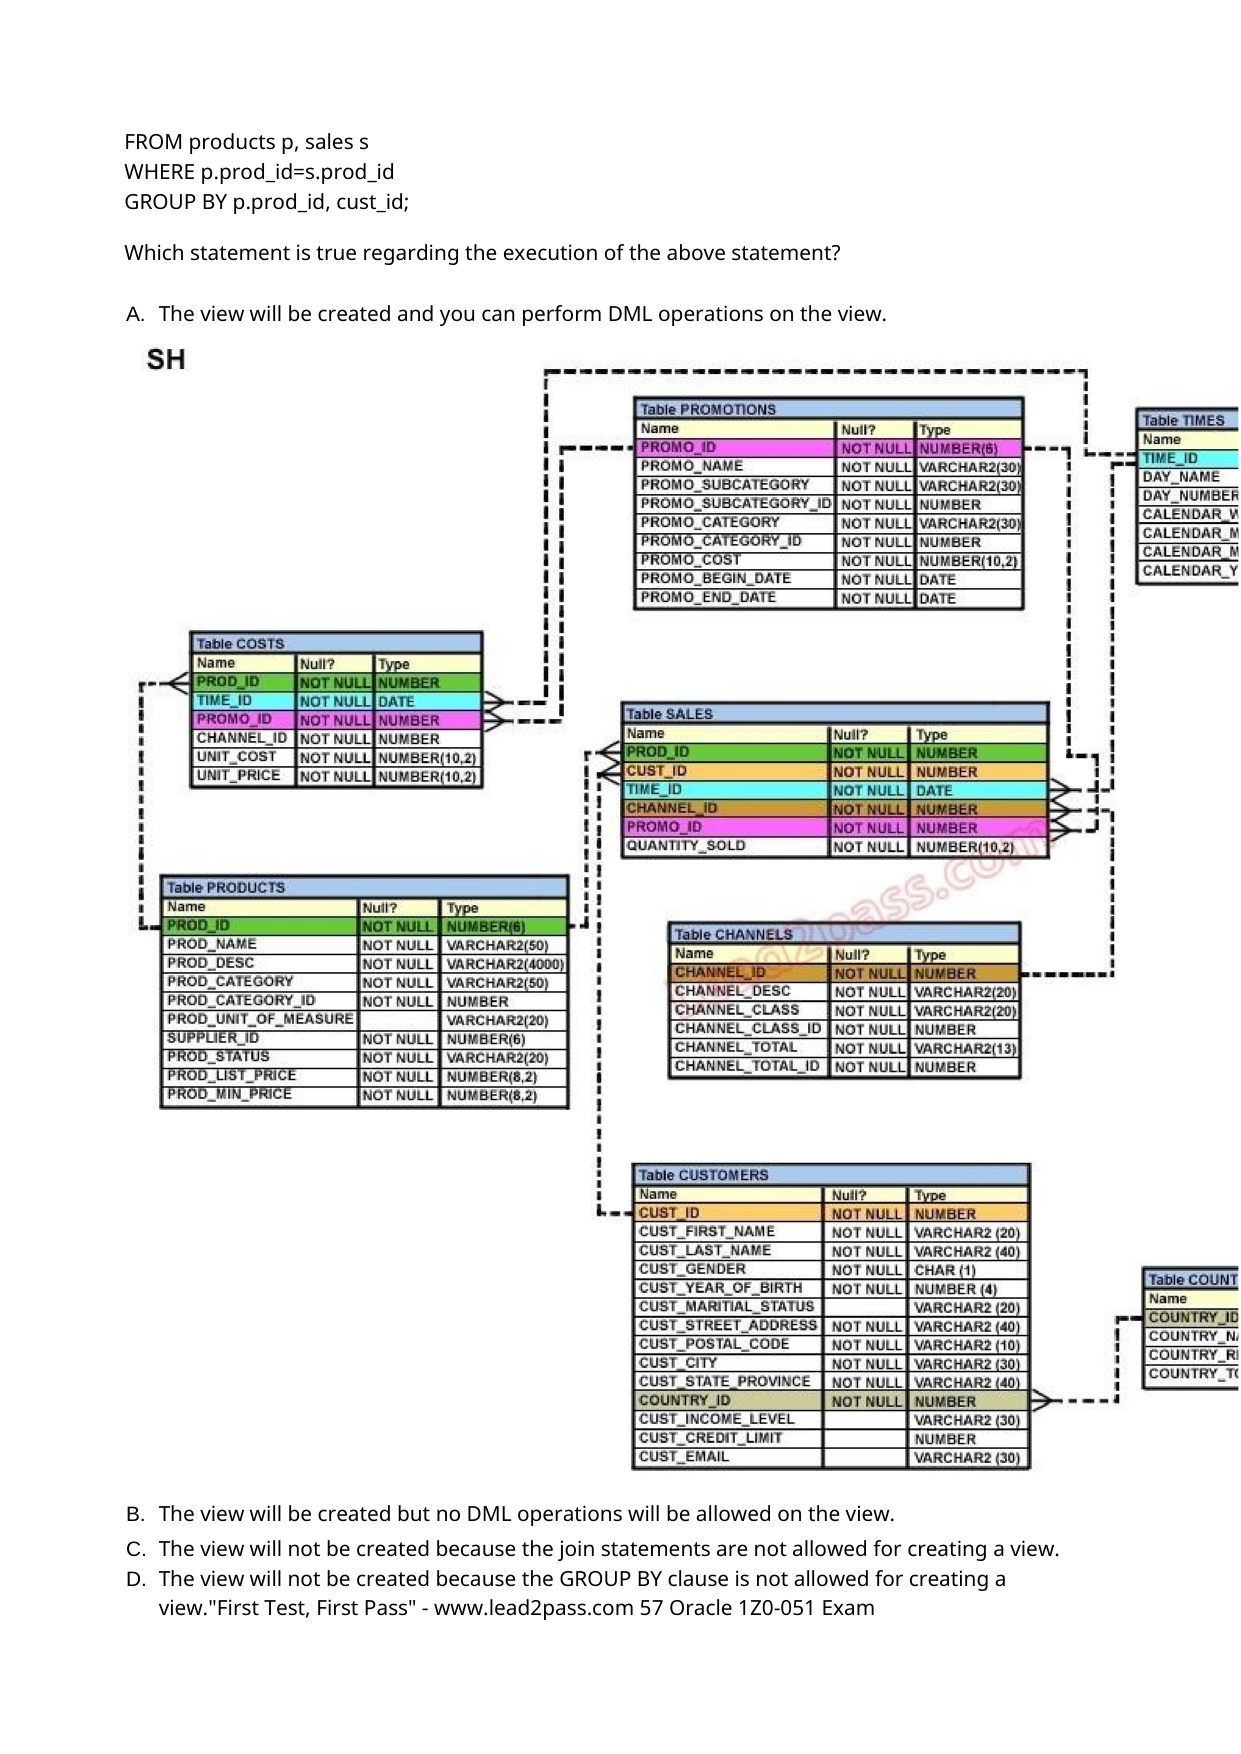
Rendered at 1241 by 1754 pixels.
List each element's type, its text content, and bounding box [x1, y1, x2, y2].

text GROUP BY p.prod_id, cust_id; [124, 187, 1111, 216]
picture [127, 334, 1239, 1493]
list The view will not be created because the GROUP BY clause is not allowed for creating a view."First Test, First Pass" - www.lead2pass.com 57 Oracle 1Z0-051 Exam [126, 1564, 1111, 1622]
list The view will not be created because the join statements are not allowed for creating a view. [126, 1534, 1111, 1562]
text WHERE p.prod_id=s.prod_id [124, 157, 1111, 186]
list The view will be created and you can perform DML operations on the view. [126, 299, 1111, 327]
text Which statement is true regarding the execution of the above statement? [124, 238, 1111, 267]
text FROM products p, sales s [124, 127, 1111, 156]
